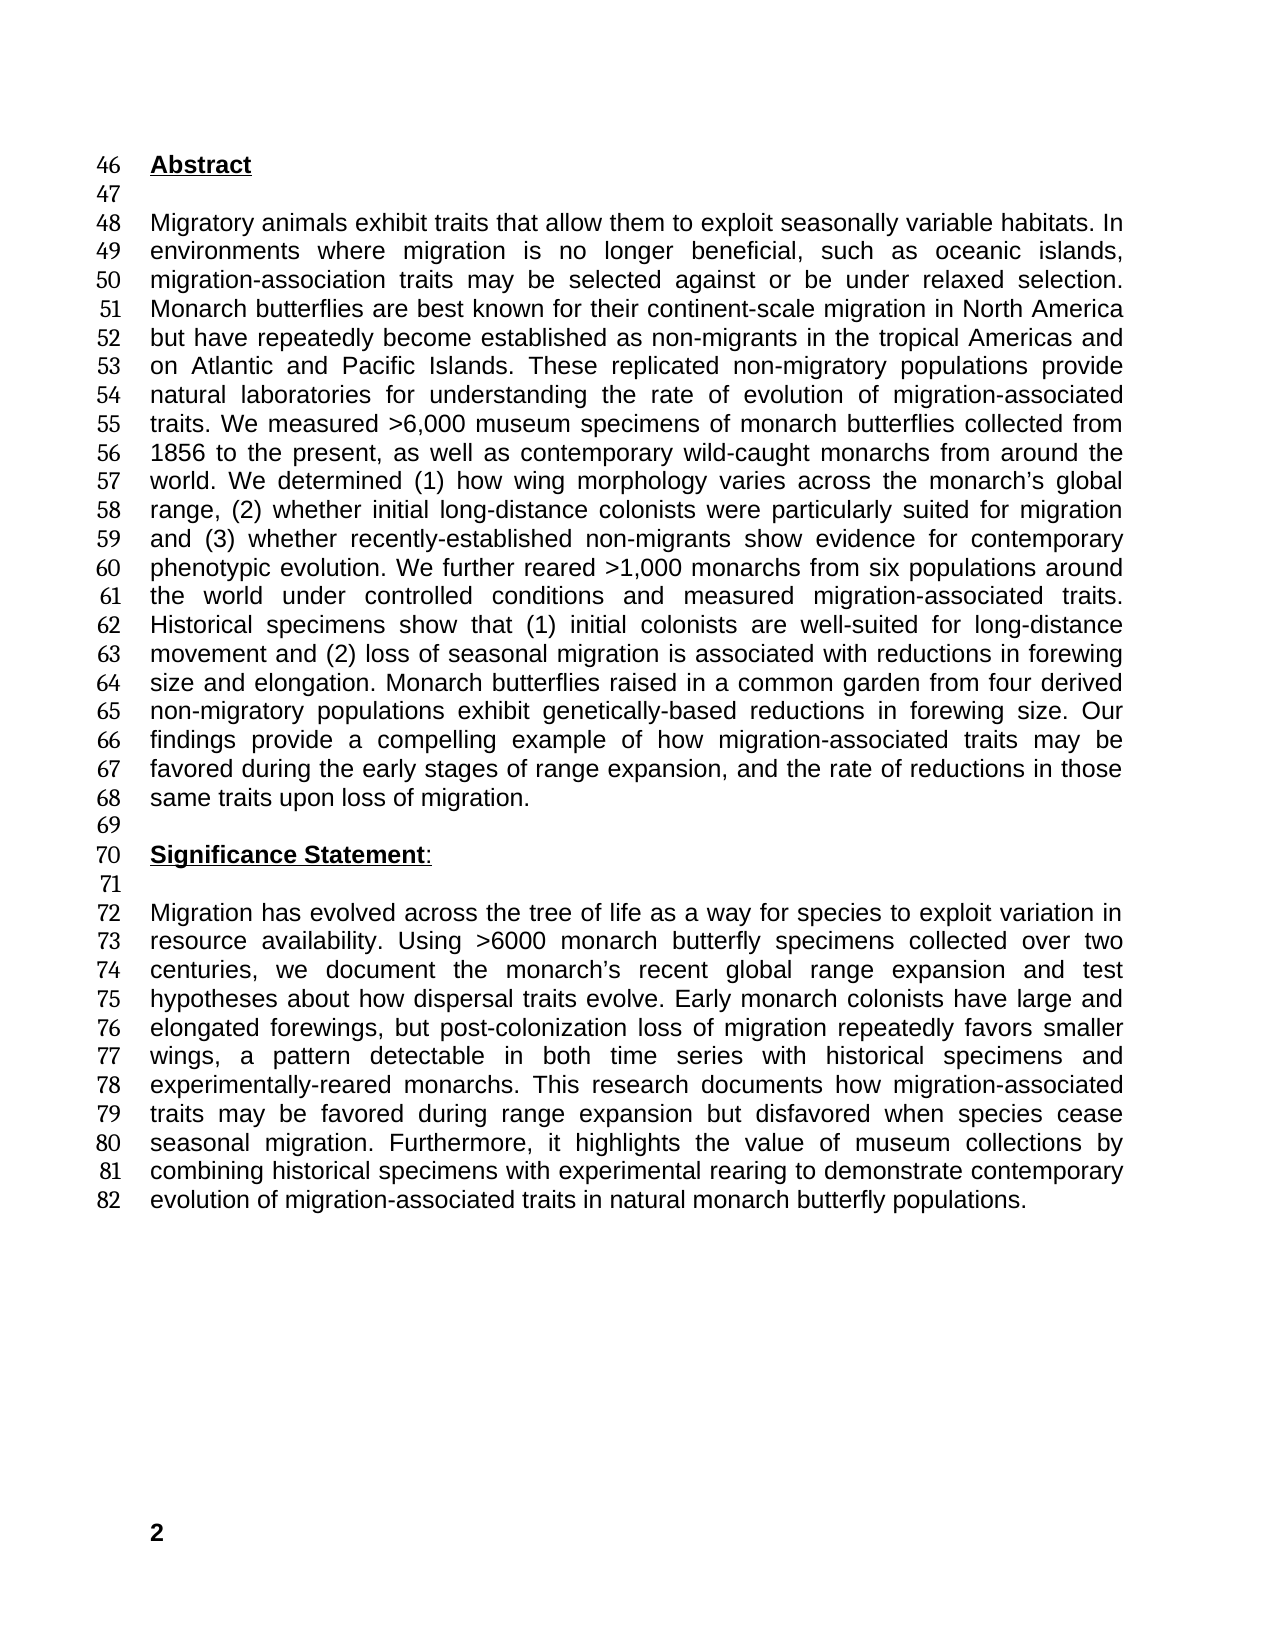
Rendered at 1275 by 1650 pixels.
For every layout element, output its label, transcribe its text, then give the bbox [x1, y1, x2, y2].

text Migration has evolved across the tree of life as a way for species to exploit variation in resource availability. Using >6000 monarch butterfly specimens collected over two centuries, we document the monarch’s recent global range expansion and test hypotheses about how dispersal traits evolve. Early monarch colonists have large and elongated forewings, but post-colonization loss of migration repeatedly favors smaller wings, a pattern detectable in both time series with historical specimens and experimentally-reared monarchs. This research documents how migration-associated traits may be favored during range expansion but disfavored when species cease seasonal migration. Furthermore, it highlights the value of museum collections by combining historical specimens with experimental rearing to demonstrate contemporary evolution of migration-associated traits in natural monarch butterfly populations. [150, 897, 1125, 1214]
text Migratory animals exhibit traits that allow them to exploit seasonally variable habitats. In environments where migration is no longer beneficial, such as oceanic islands, migration-association traits may be selected against or be under relaxed selection. Monarch butterflies are best known for their continent-scale migration in North America but have repeatedly become established as non-migrants in the tropical Americas and on Atlantic and Pacific Islands. These replicated non-migratory populations provide natural laboratories for understanding the rate of evolution of migration-associated traits. We measured >6,000 museum specimens of monarch butterflies collected from 1856 to the present, as well as contemporary wild-caught monarchs from around the world. We determined (1) how wing morphology varies across the monarch’s global range, (2) whether initial long-distance colonists were particularly suited for migration and (3) whether recently-established non-migrants show evidence for contemporary phenotypic evolution. We further reared >1,000 monarchs from six populations around the world under controlled conditions and measured migration-associated traits. Historical specimens show that (1) initial colonists are well-suited for long-distance movement and (2) loss of seasonal migration is associated with reductions in forewing size and elongation. Monarch butterflies raised in a common garden from four derived non-migratory populations exhibit genetically-based reductions in forewing size. Our findings provide a compelling example of how migration-associated traits may be favored during the early stages of range expansion, and the rate of reductions in those same traits upon loss of migration. [150, 207, 1125, 811]
text Abstract [150, 150, 1125, 179]
text Significance Statement: [150, 840, 1125, 869]
